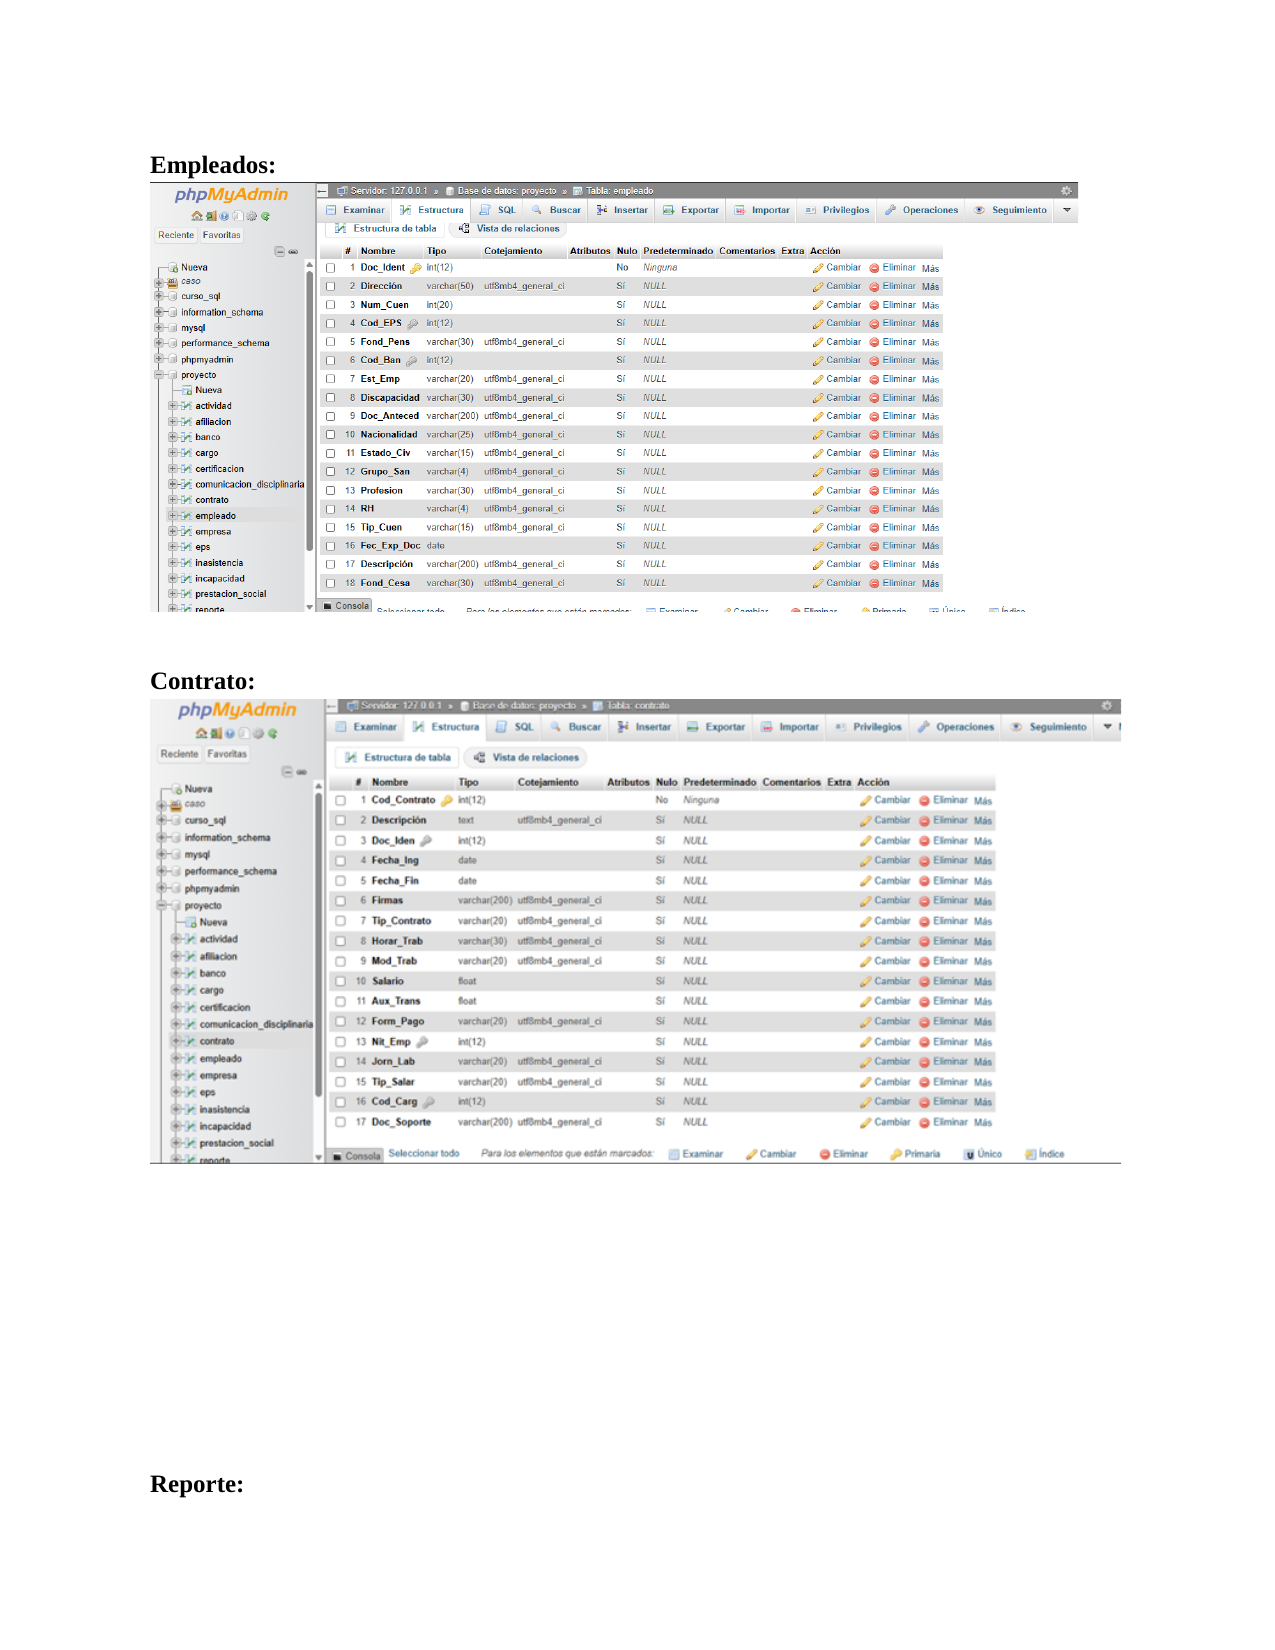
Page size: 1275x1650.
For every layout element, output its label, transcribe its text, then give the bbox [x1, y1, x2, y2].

picture [150, 699, 1122, 1164]
picture [150, 182, 1079, 612]
text Empleados: [150, 150, 1125, 179]
text Reporte: [150, 1469, 1125, 1498]
text Contrato: [150, 666, 1125, 695]
